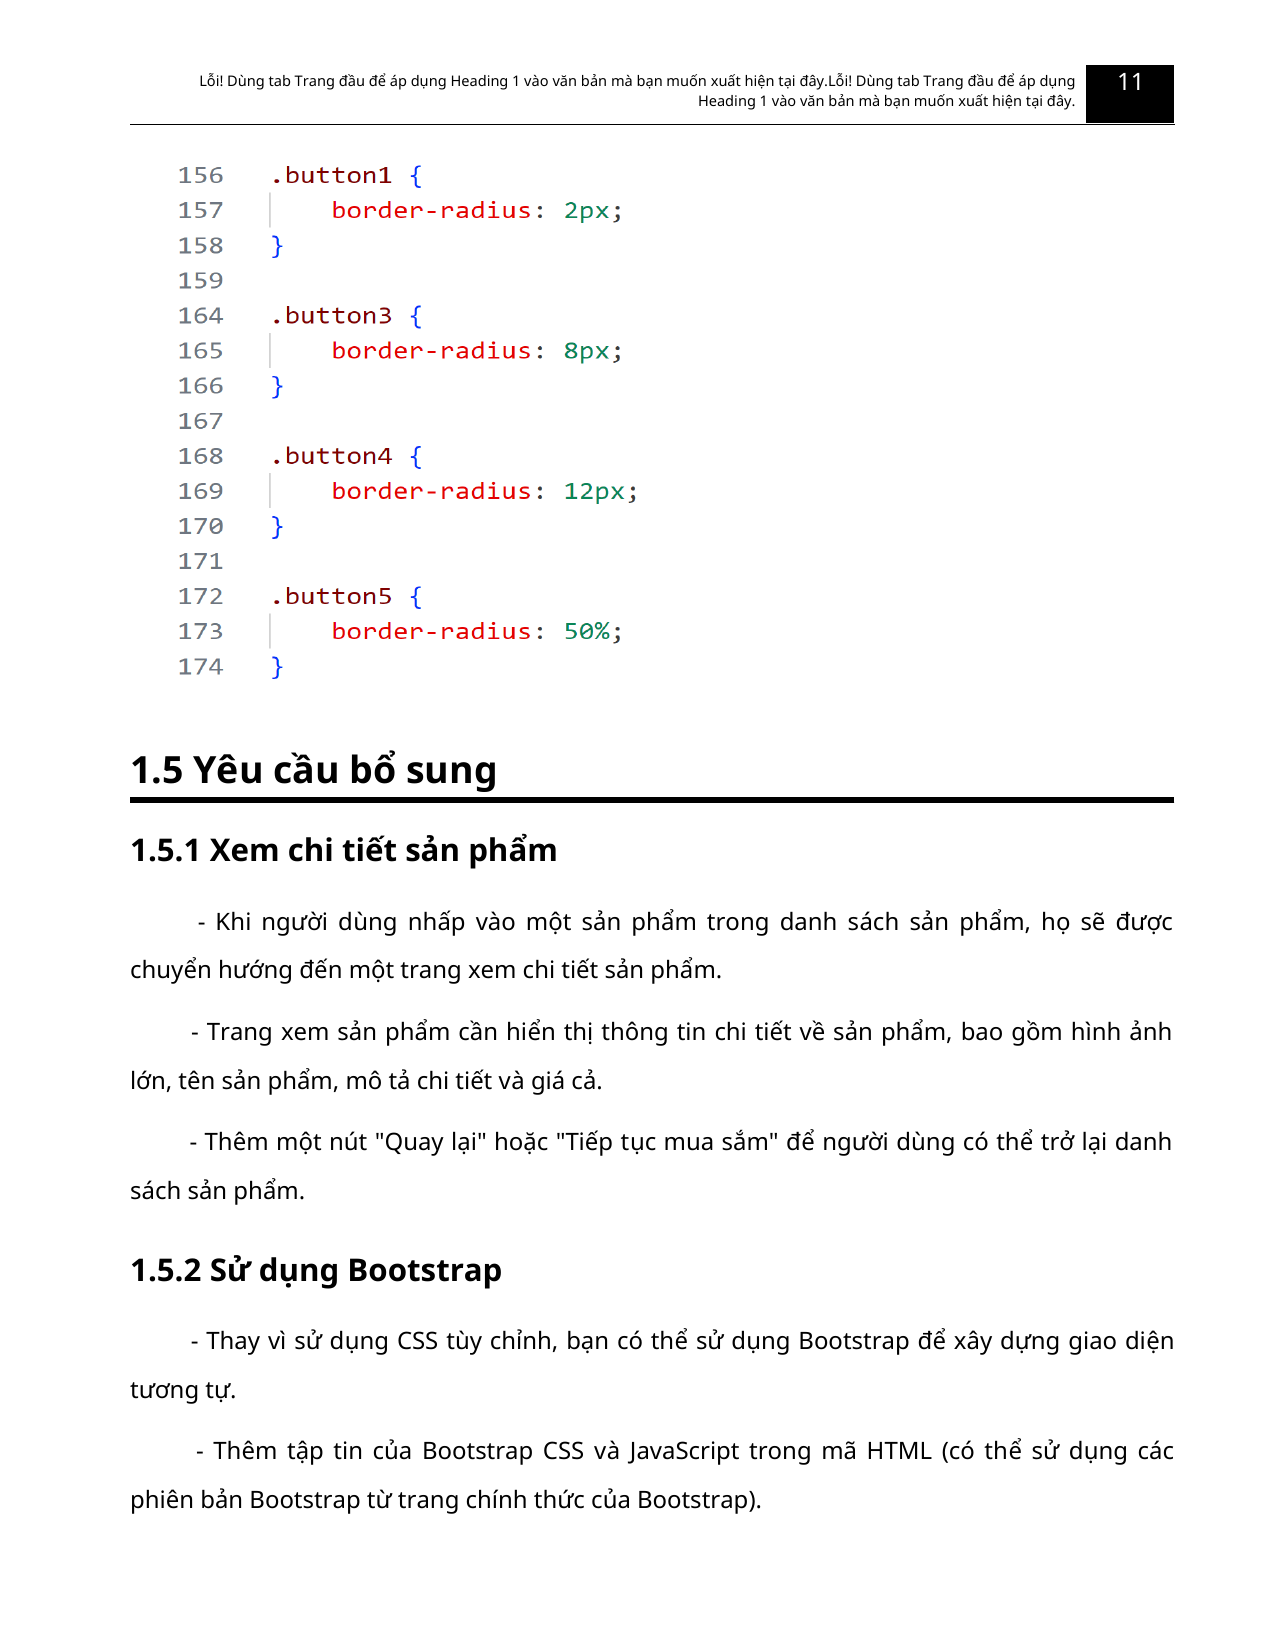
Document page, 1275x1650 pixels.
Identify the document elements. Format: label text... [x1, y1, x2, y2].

subtitle Xem chi tiết sản phẩm [130, 828, 1174, 871]
text - Trang xem sản phẩm cần hiển thị thông tin chi tiết về sản phẩm, bao gồm hình ảnh lớn, tên sản phẩm, mô tả chi tiết và giá cả. [130, 1015, 1174, 1096]
text - Khi người dùng nhấp vào một sản phẩm trong danh sách sản phẩm, họ sẽ được chuyển hướng đến một trang xem chi tiết sản phẩm. [130, 904, 1174, 986]
subtitle Yêu cầu bổ sung [130, 744, 1174, 797]
text - Thêm một nút "Quay lại" hoặc "Tiếp tục mua sắm" để người dùng có thể trở lại danh sách sản phẩm. [130, 1125, 1174, 1206]
picture [167, 157, 696, 703]
text - Thêm tập tin của Bootstrap CSS và JavaScript trong mã HTML (có thể sử dụng các phiên bản Bootstrap từ trang chính thức của Bootstrap). [130, 1434, 1174, 1516]
text - Thay vì sử dụng CSS tùy chỉnh, bạn có thể sử dụng Bootstrap để xây dựng giao diện tương tự. [130, 1324, 1174, 1405]
subtitle Sử dụng Bootstrap [130, 1248, 1174, 1290]
